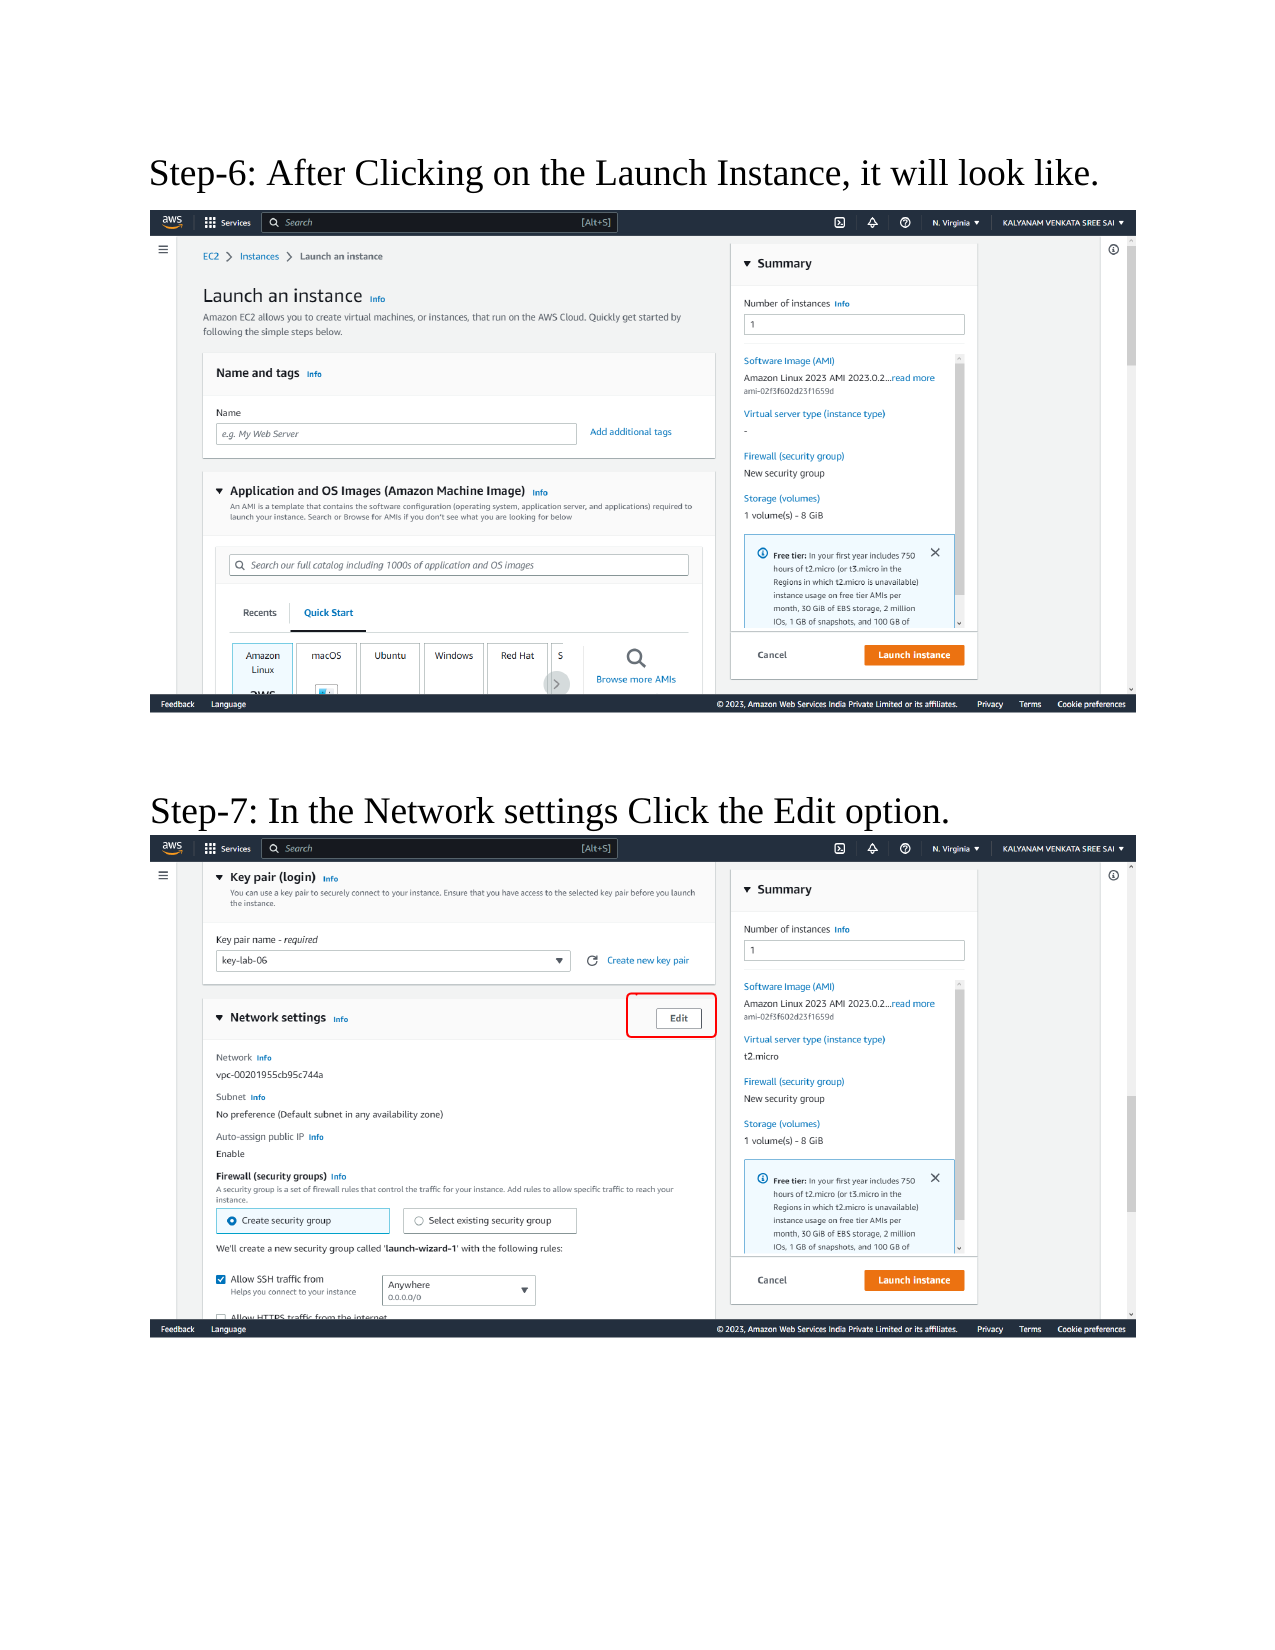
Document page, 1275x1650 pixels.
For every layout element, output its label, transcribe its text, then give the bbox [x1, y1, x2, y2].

picture [150, 210, 1136, 713]
picture [150, 835, 1136, 1338]
text Step-6: After Clicking on the Launch Instance, it will look like. [148, 150, 1127, 193]
text Step-7: In the Network settings Click the Edit option. [150, 789, 1127, 835]
